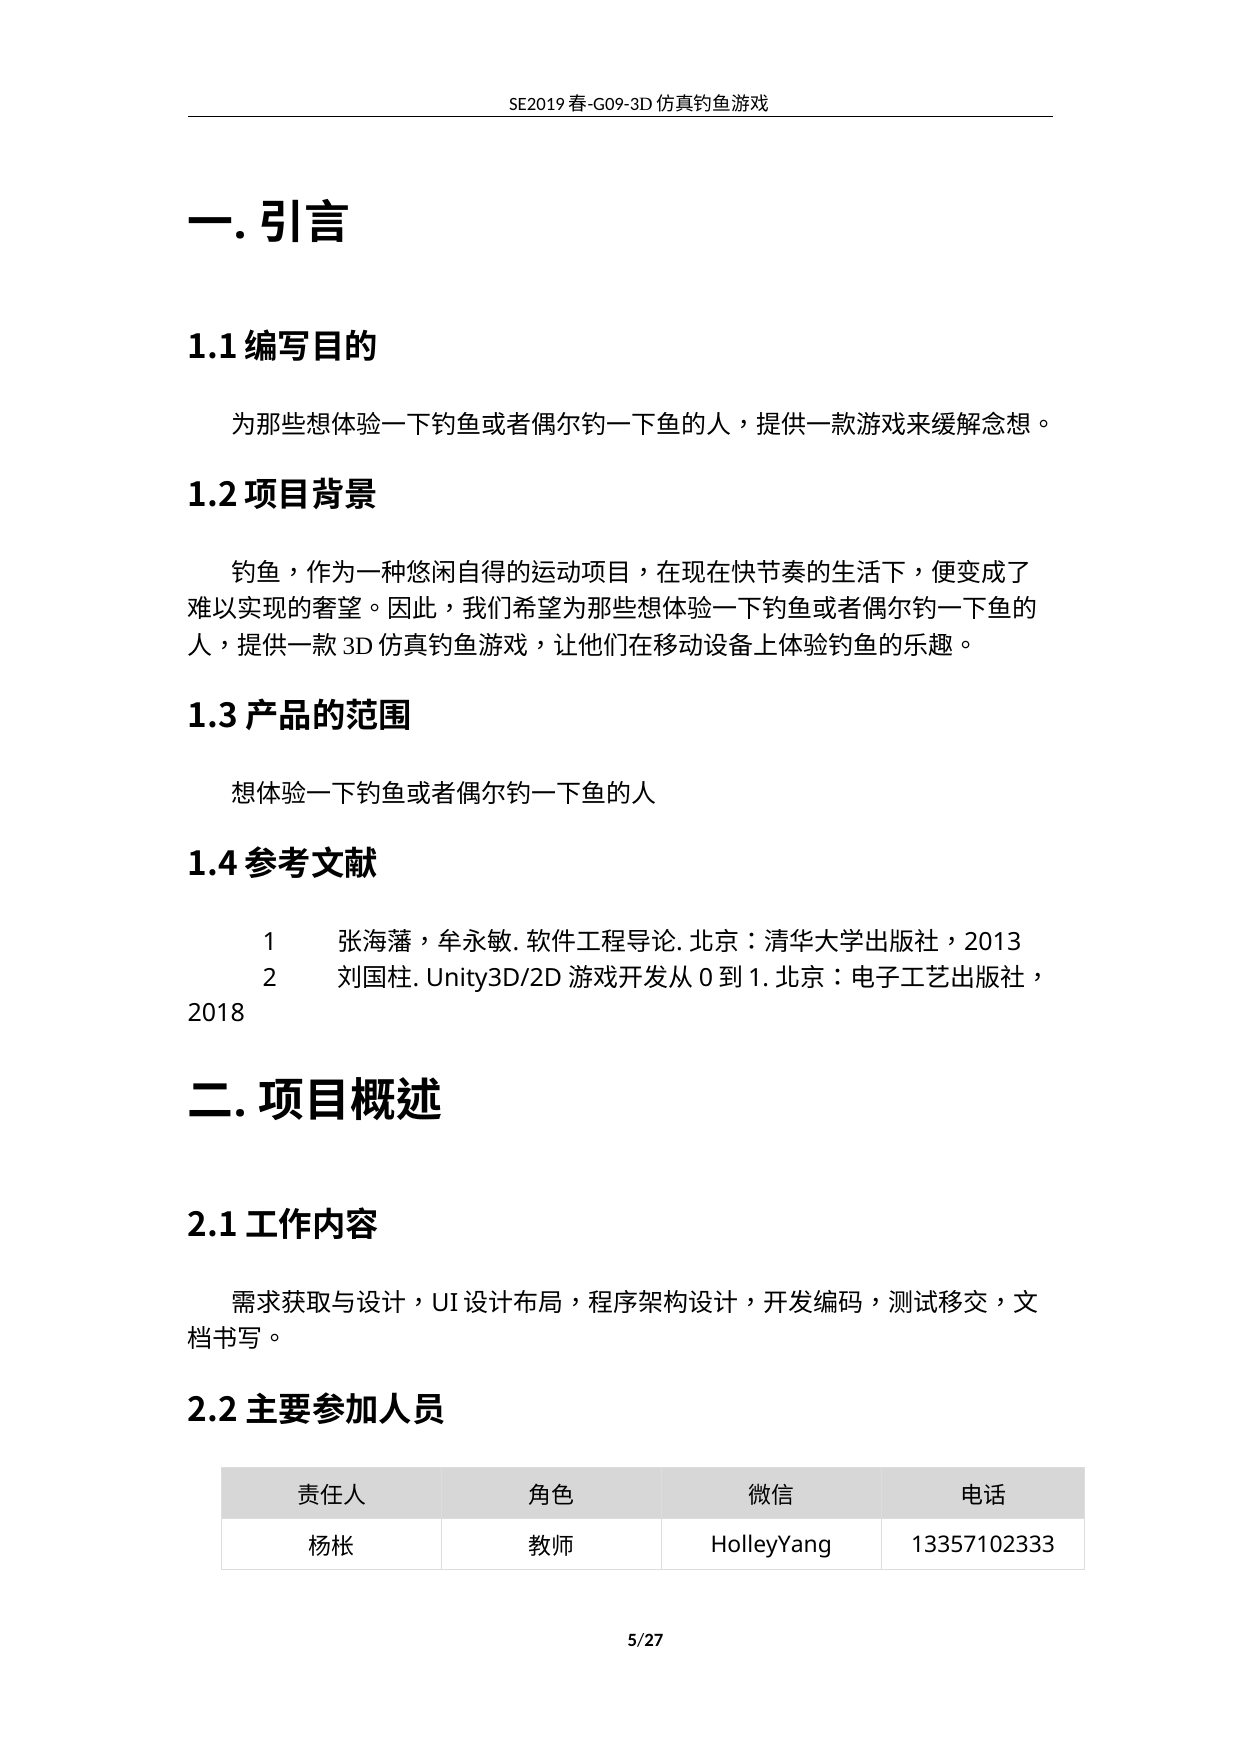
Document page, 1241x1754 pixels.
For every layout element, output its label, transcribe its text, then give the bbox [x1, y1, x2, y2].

subtitle 1.3 产品的范围 [187, 688, 1053, 737]
text 2 刘国柱. Unity3D/2D 游戏开发从0到1. 北京：电子工艺出版社，2018 [187, 958, 1053, 1028]
table_cell 教师 [442, 1519, 661, 1569]
table_cell 13357102333 [882, 1519, 1084, 1569]
text 为那些想体验一下钓鱼或者偶尔钓一下鱼的人，提供一款游戏来缓解念想。 [187, 404, 1053, 441]
subtitle 2.2 主要参加人员 [187, 1382, 1053, 1431]
subtitle 2.1 工作内容 [187, 1198, 1053, 1246]
subtitle 二. 项目概述 [187, 1064, 1053, 1130]
table_header 电话 [882, 1468, 1084, 1518]
text 想体验一下钓鱼或者偶尔钓一下鱼的人 [187, 773, 1053, 810]
table_cell 杨枨 [222, 1519, 441, 1569]
table_header 角色 [442, 1468, 661, 1518]
table_header 微信 [662, 1468, 881, 1518]
subtitle 1.1编写目的 [187, 319, 1053, 368]
subtitle 1.2项目背景 [187, 468, 1053, 516]
text 1 张海藩，牟永敏. 软件工程导论. 北京：清华大学出版社，2013 [187, 922, 1053, 958]
text 需求获取与设计，UI设计布局，程序架构设计，开发编码，测试移交，文档书写。 [187, 1283, 1053, 1355]
subtitle 一. 引言 [187, 185, 1053, 252]
text 钓鱼，作为一种悠闲自得的运动项目，在现在快节奏的生活下，便变成了难以实现的奢望。因此，我们希望为那些想体验一下钓鱼或者偶尔钓一下鱼的人，提供一款3D仿真钓鱼游戏，让他们在移动设备上体验钓鱼的乐趣。 [187, 553, 1053, 661]
table_header 责任人 [222, 1468, 441, 1518]
table_cell HolleyYang [662, 1519, 881, 1569]
subtitle 1.4参考文献 [187, 837, 1053, 885]
